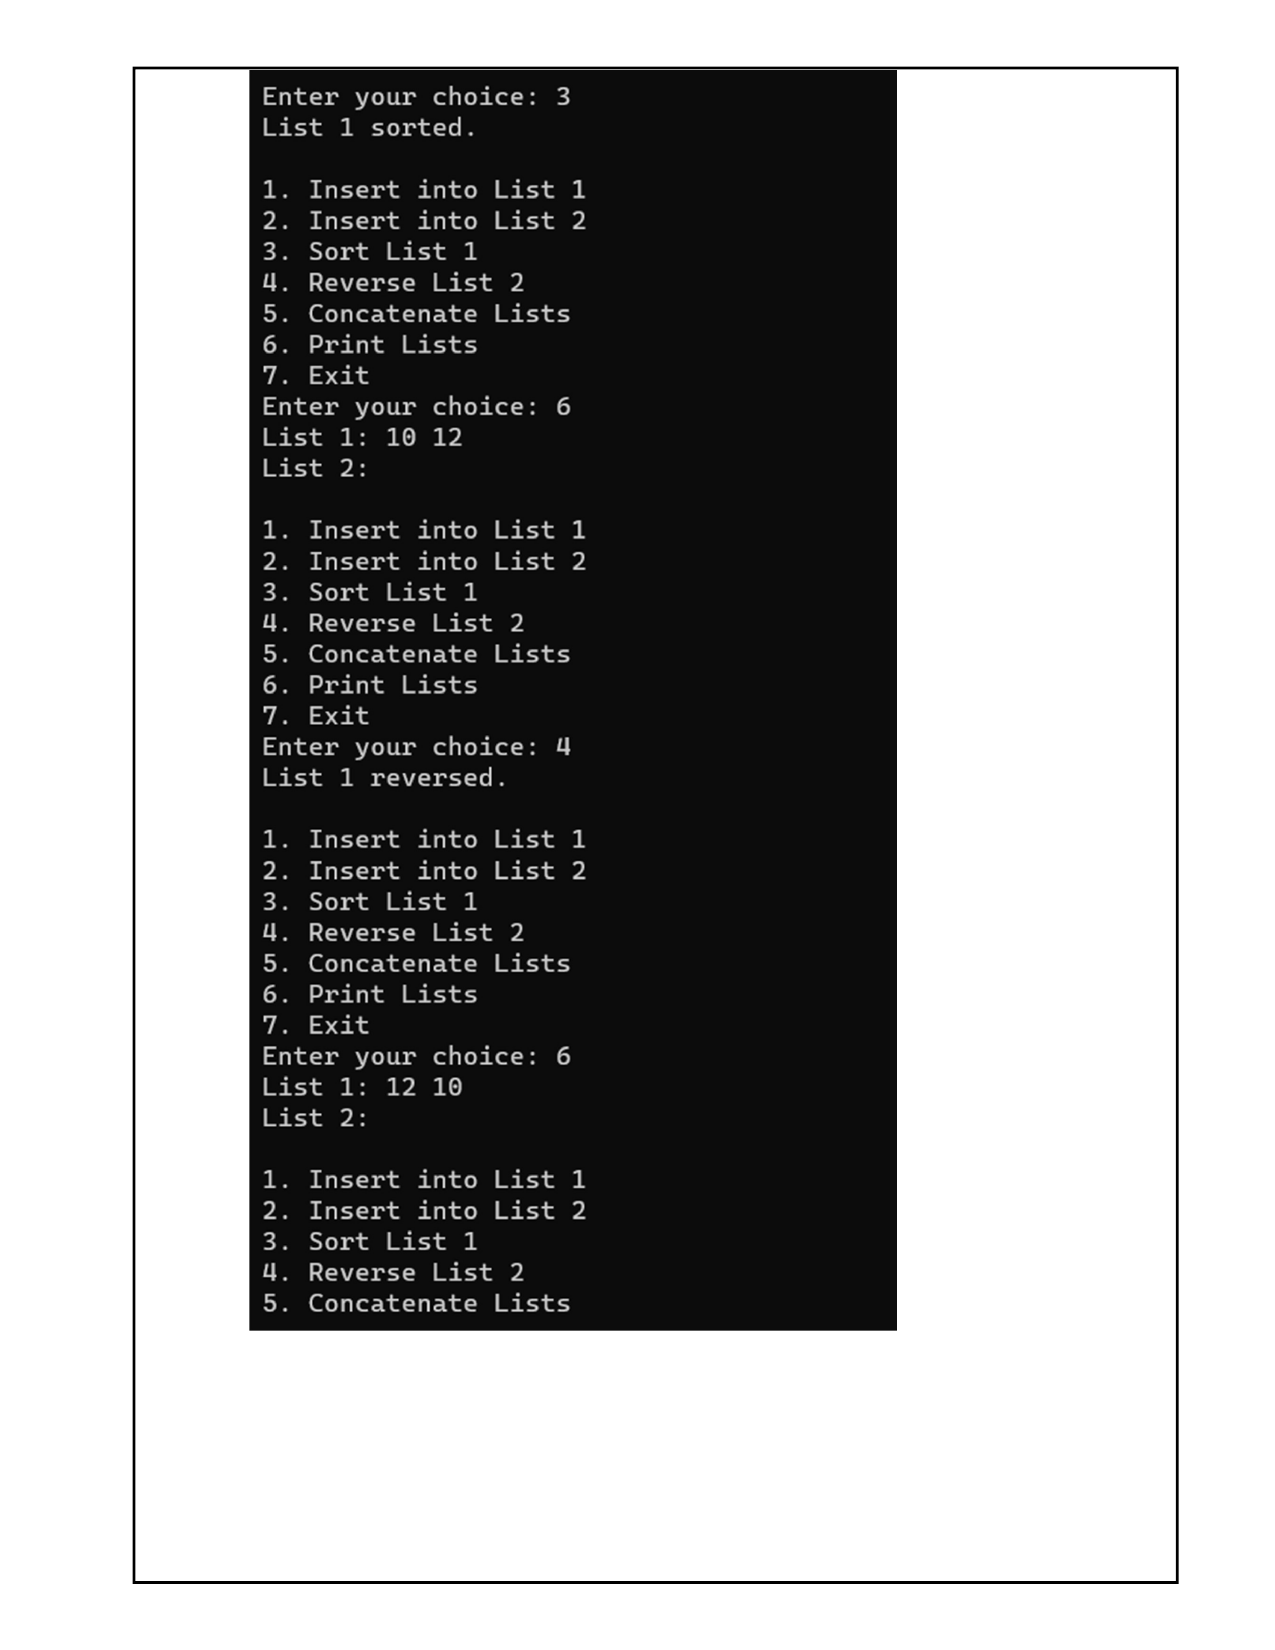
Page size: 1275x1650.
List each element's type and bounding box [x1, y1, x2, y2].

picture [248, 70, 897, 1331]
